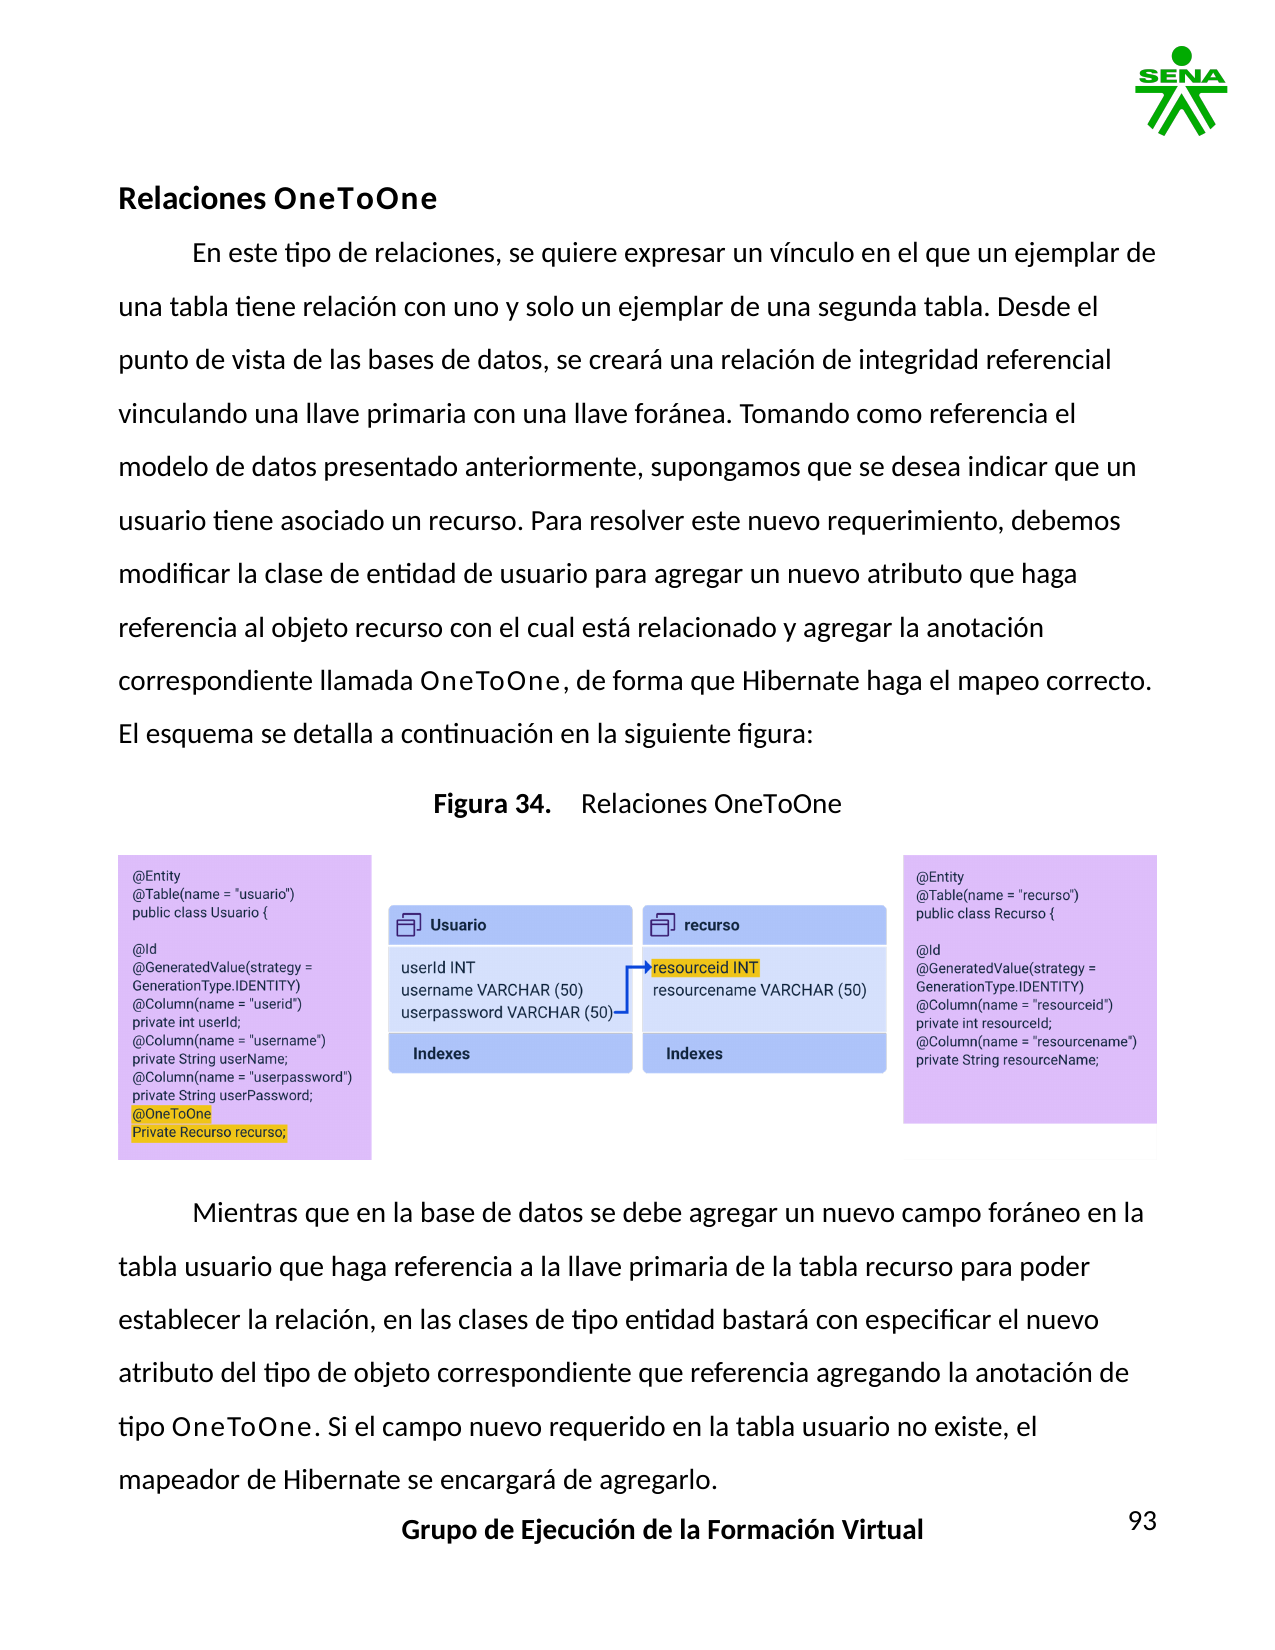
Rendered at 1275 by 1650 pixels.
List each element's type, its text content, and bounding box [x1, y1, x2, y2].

picture [1135, 46, 1228, 136]
picture [118, 855, 1157, 1160]
text En este tipo de relaciones, se quiere expresar un vínculo en el que un ejemplar de una tabla tiene relación con uno y solo un ejemplar de una segunda tabla. Desde el punto de vista de las bases de datos, se creará una relación de integridad referencial vinculando una llave primaria con una llave foránea. Tomando como referencia el modelo de datos presentado anteriormente, supongamos que se desea indicar que un usuario tiene asociado un recurso. Para resolver este nuevo requerimiento, debemos modificar la clase de entidad de usuario para agregar un nuevo atributo que haga referencia al objeto recurso con el cual está relacionado y agregar la anotación correspondiente llamada OneToOne, de forma que Hibernate haga el mapeo correcto. El esquema se detalla a continuación en la siguiente figura: [118, 234, 1157, 751]
subtitle Relaciones OneToOne [118, 177, 1157, 218]
text Mientras que en la base de datos se debe agregar un nuevo campo foráneo en la tabla usuario que haga referencia a la llave primaria de la tabla recurso para poder establecer la relación, en las clases de tipo entidad bastará con especificar el nuevo atributo del tipo de objeto correspondiente que referencia agregando la anotación de tipo OneToOne. Si el campo nuevo requerido en la tabla usuario no existe, el mapeador de Hibernate se encargará de agregarlo. [118, 1194, 1157, 1497]
text Relaciones OneToOne [118, 786, 1157, 821]
